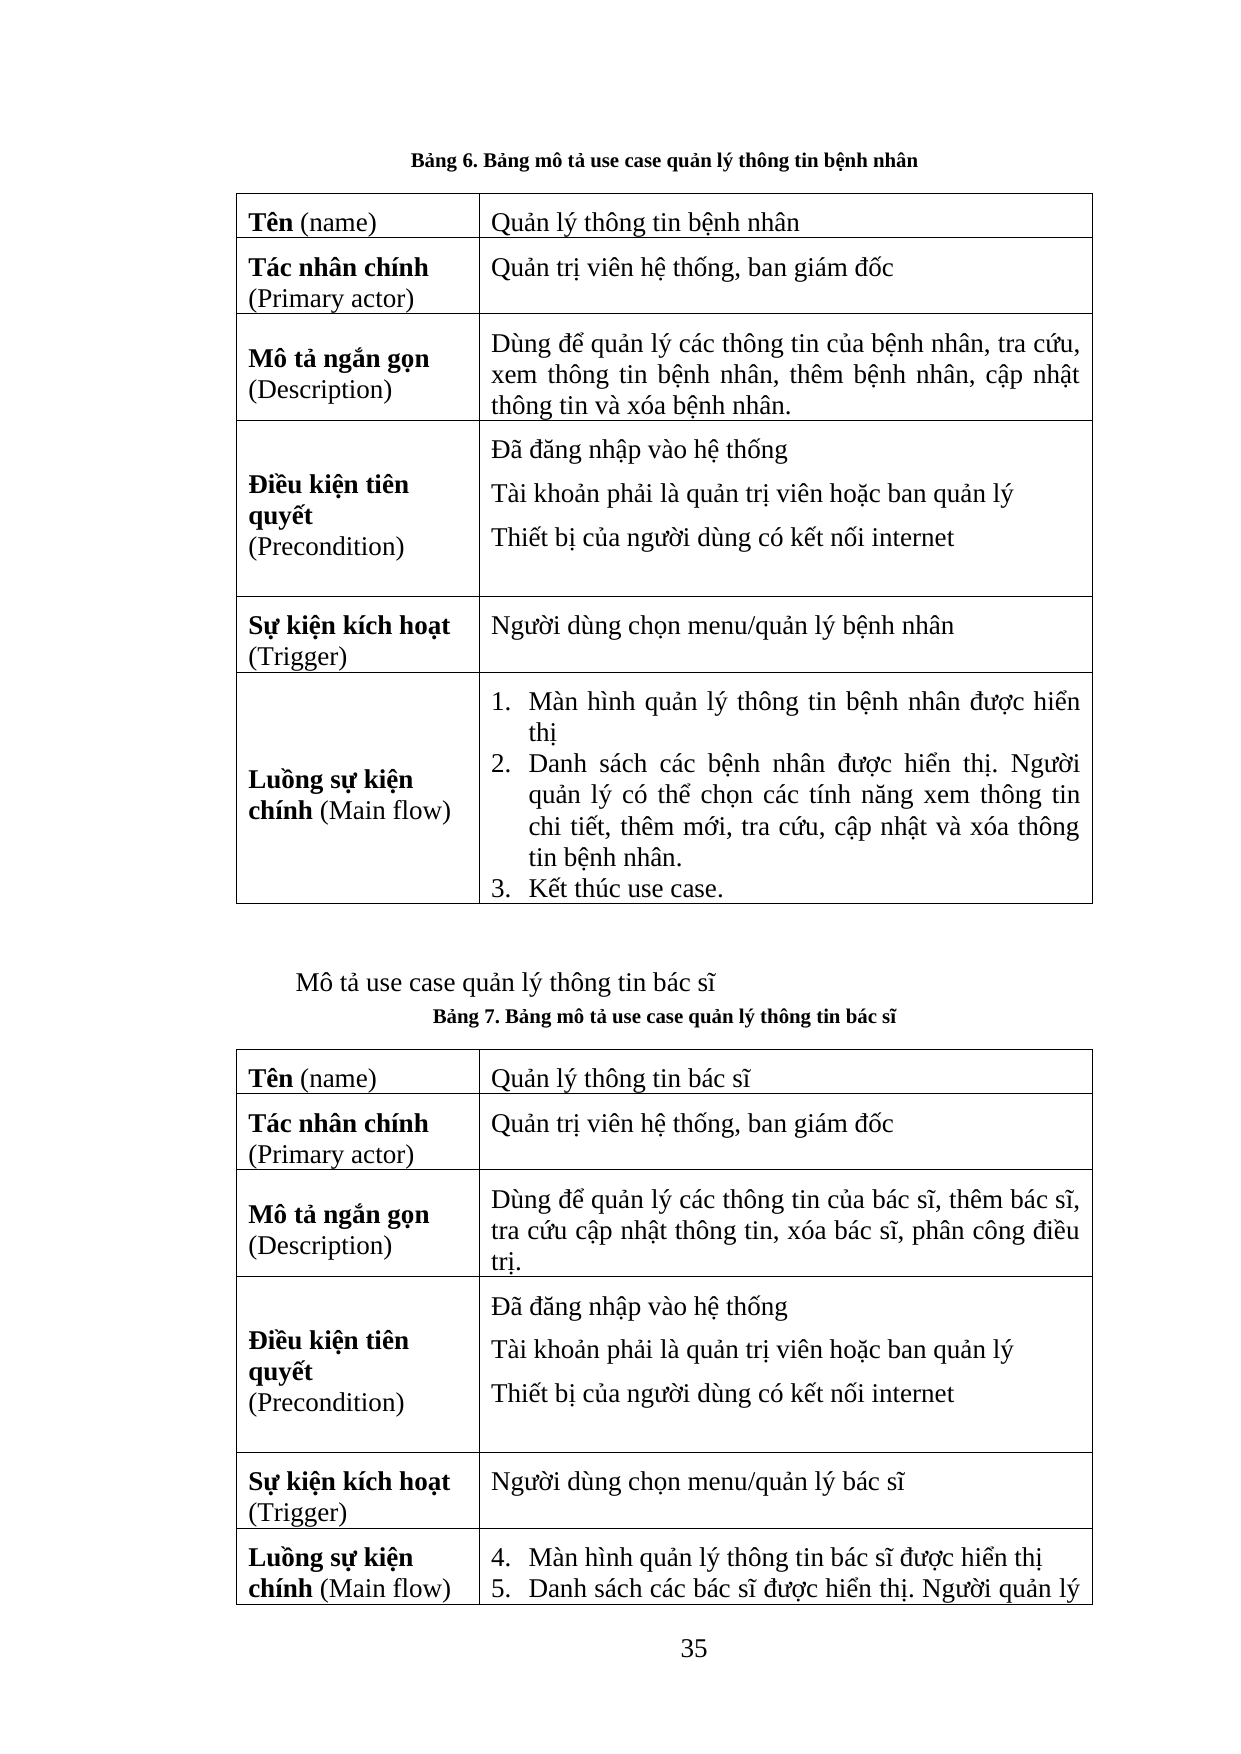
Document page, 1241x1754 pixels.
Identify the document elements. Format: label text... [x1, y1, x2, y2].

table_cell Sự kiện kích hoạt (Trigger) [237, 597, 479, 672]
table_cell Đã đăng nhập vào hệ thống Tài khoản phải là quản trị viên hoặc ban quản lý Thiết bị của người dùng có kết nối internet [480, 1277, 1092, 1452]
table_cell Điều kiện tiên quyết (Precondition) [237, 421, 479, 596]
table_cell Điều kiện tiên quyết (Precondition) [237, 1277, 479, 1452]
table_cell Người dùng chọn menu/quản lý bác sĩ [480, 1453, 1092, 1528]
table_cell Tác nhân chính (Primary actor) [237, 1094, 479, 1169]
table_header Quản lý thông tin bác sĩ [480, 1050, 1092, 1093]
table_cell Tác nhân chính (Primary actor) [237, 238, 479, 313]
table_cell Sự kiện kích hoạt (Trigger) [237, 1453, 479, 1528]
table_cell Luồng sự kiện chính (Main flow) [237, 673, 479, 903]
text Mô tả use case quản lý thông tin bác sĩ [236, 966, 1092, 998]
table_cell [237, 1529, 479, 1603]
table_cell Dùng để quản lý các thông tin của bác sĩ, thêm bác sĩ, tra cứu cập nhật thông tin, xóa bác sĩ, phân công điều trị. [480, 1170, 1092, 1276]
table_cell Quản trị viên hệ thống, ban giám đốc [480, 238, 1092, 313]
table_header Tên (name) [237, 1050, 479, 1093]
table_cell Mô tả ngắn gọn (Description) [237, 1170, 479, 1276]
table_header Tên (name) [237, 194, 479, 237]
table_cell Dùng để quản lý các thông tin của bệnh nhân, tra cứu, xem thông tin bệnh nhân, thêm bệnh nhân, cập nhật thông tin và xóa bệnh nhân. [480, 314, 1092, 420]
table_cell Màn hình quản lý thông tin bệnh nhân được hiển thị Danh sách các bệnh nhân được hiển thị. Người quản lý có thể chọn các tính năng xem thông tin chi tiết, thêm mới, tra cứu, cập nhật và xóa thông tin bệnh nhân. Kết thúc use case. [480, 673, 1092, 903]
table_header Quản lý thông tin bệnh nhân [480, 194, 1092, 237]
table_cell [480, 1529, 1092, 1603]
table_cell Quản trị viên hệ thống, ban giám đốc [480, 1094, 1092, 1169]
table_cell Đã đăng nhập vào hệ thống Tài khoản phải là quản trị viên hoặc ban quản lý Thiết bị của người dùng có kết nối internet [480, 421, 1092, 596]
table_cell Người dùng chọn menu/quản lý bệnh nhân [480, 597, 1092, 672]
table_cell Mô tả ngắn gọn (Description) [237, 314, 479, 420]
